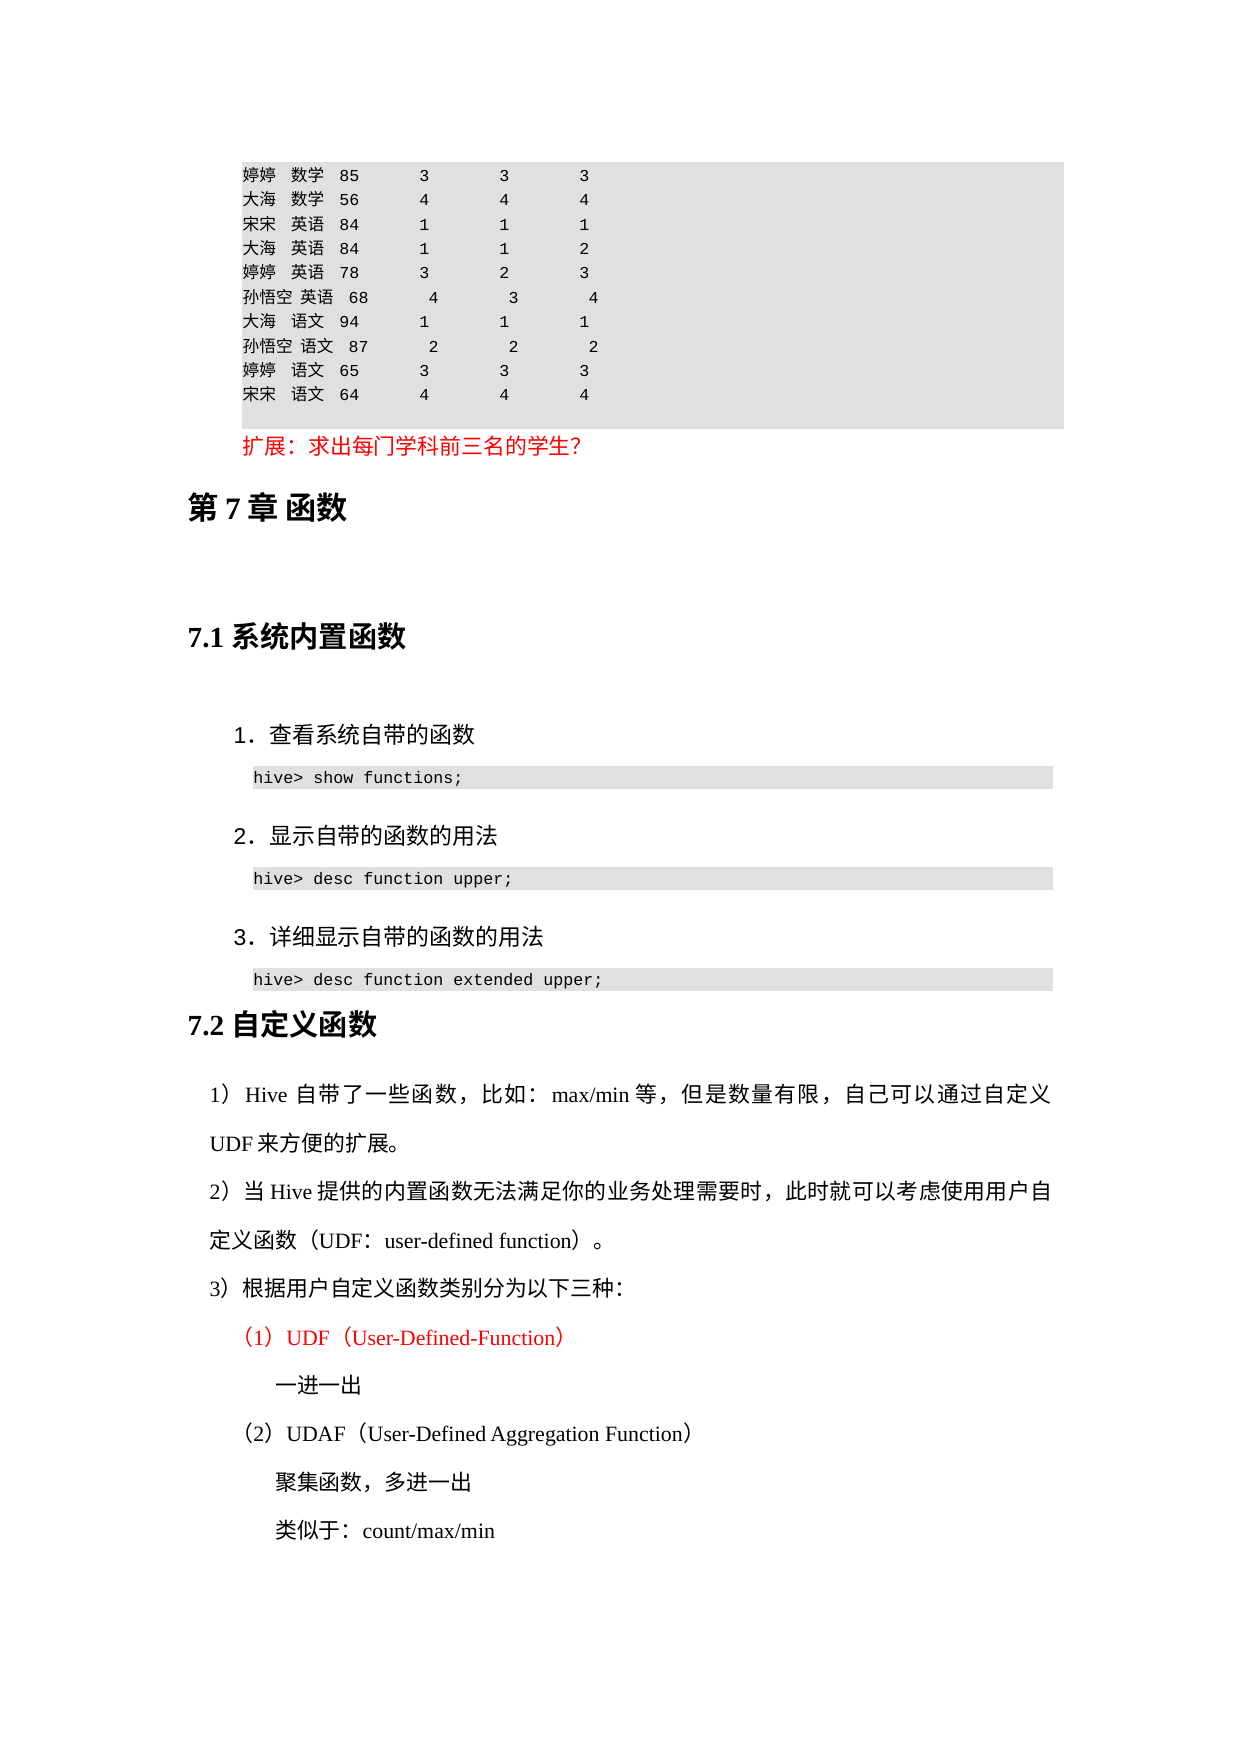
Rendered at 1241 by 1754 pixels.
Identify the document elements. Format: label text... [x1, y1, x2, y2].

subtitle 7.1 系统内置函数 [187, 602, 1053, 667]
text 聚集函数，多进一出 [209, 1464, 1053, 1497]
text 一进一出 [209, 1367, 1053, 1400]
text hive> show functions; [253, 766, 1053, 789]
text 2）当Hive提供的内置函数无法满足你的业务处理需要时，此时就可以考虑使用用户自定义函数（UDF：user-defined function）。 [209, 1174, 1053, 1255]
text 3．详细显示自带的函数的用法 [187, 903, 1053, 968]
text （1）UDF（User-Defined-Function） [209, 1319, 1053, 1352]
text （2）UDAF（User-Defined Aggregation Function） [209, 1416, 1053, 1448]
text 3）根据用户自定义函数类别分为以下三种： [209, 1271, 1053, 1303]
text hive> desc function extended upper; [253, 968, 1053, 991]
subtitle 7.2 自定义函数 [187, 991, 1053, 1056]
subtitle 第7章 函数 [187, 474, 1053, 539]
text hive> desc function upper; [253, 867, 1053, 890]
text 2．显示自带的函数的用法 [187, 802, 1053, 867]
text 类似于：count/max/min [209, 1512, 1053, 1545]
text 1）Hive 自带了一些函数，比如：max/min等，但是数量有限，自己可以通过自定义UDF来方便的扩展。 [209, 1077, 1053, 1158]
text 1．查看系统自带的函数 [187, 701, 1053, 766]
